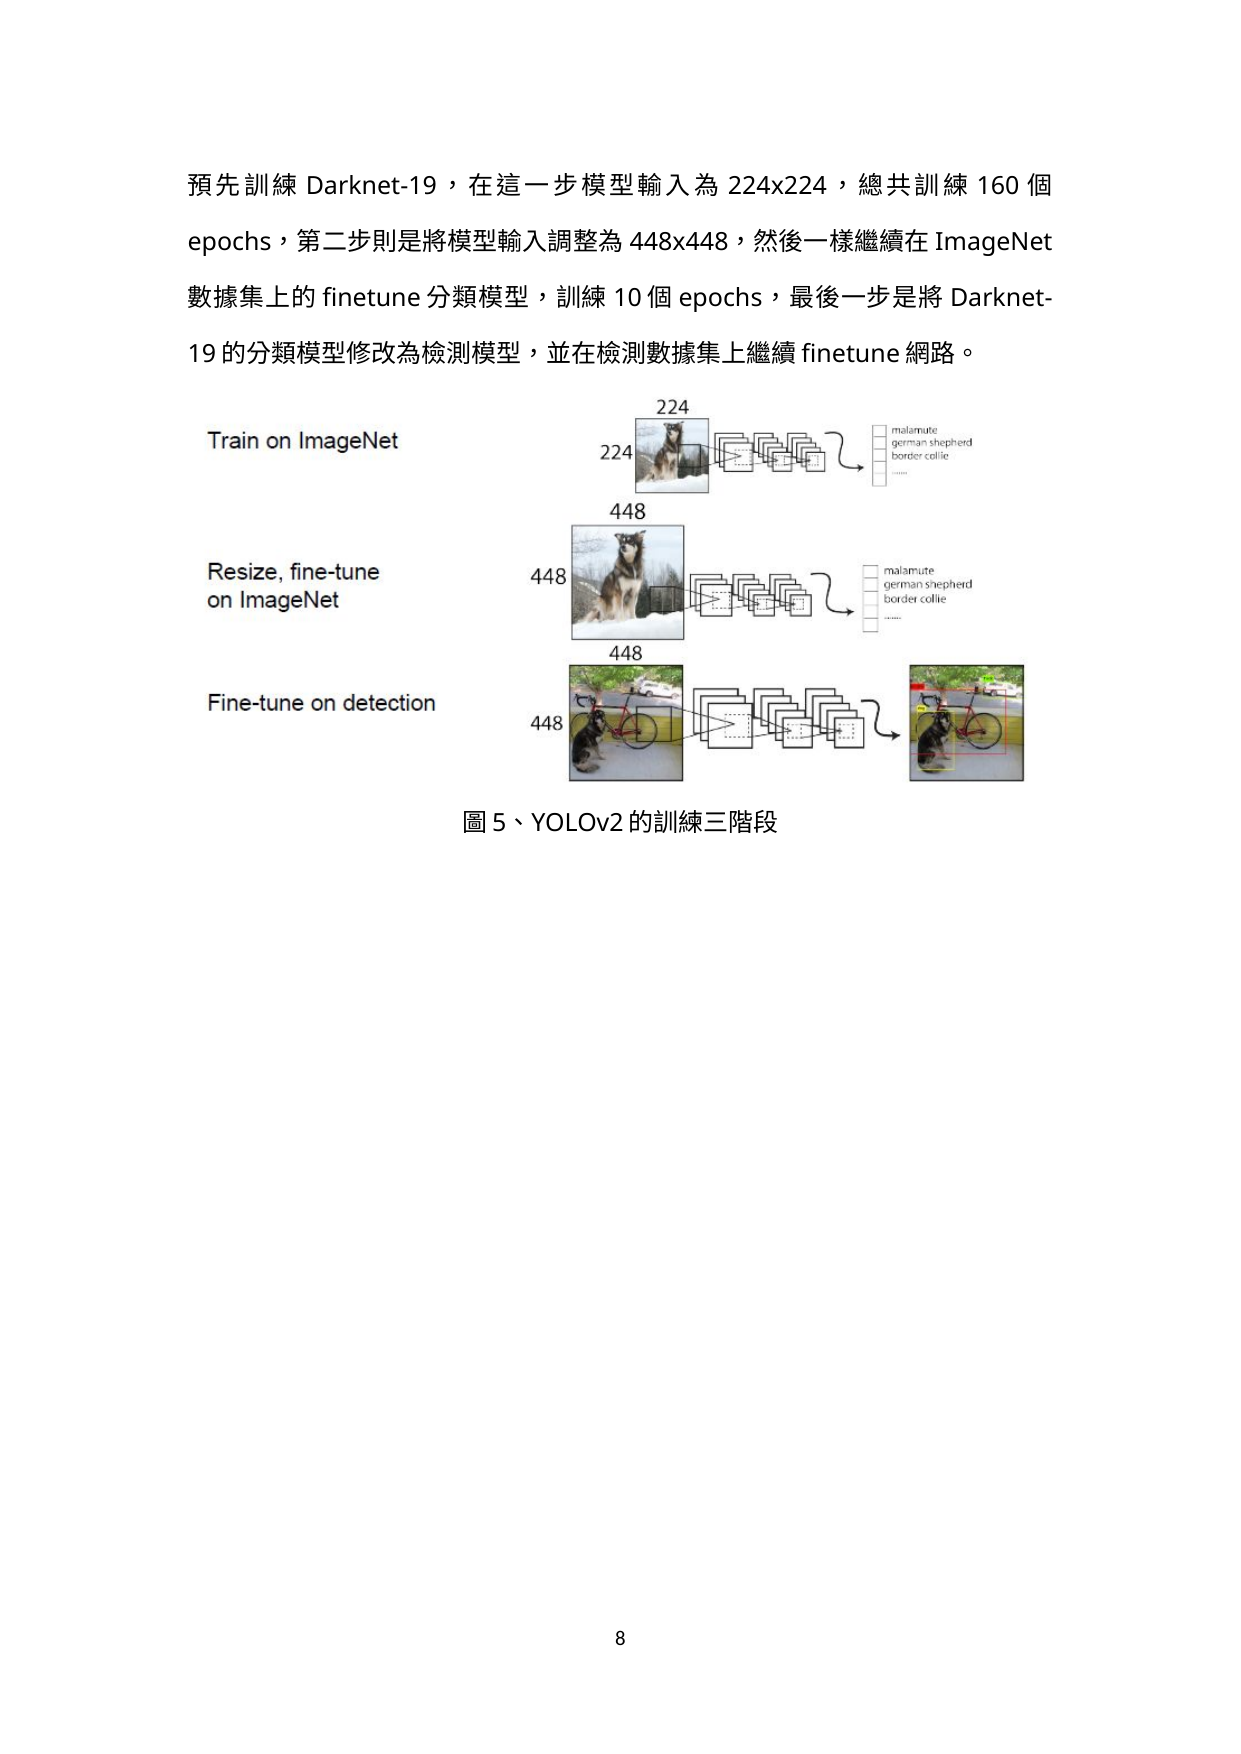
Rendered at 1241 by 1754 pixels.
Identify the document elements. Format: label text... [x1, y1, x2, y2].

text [187, 164, 1053, 371]
picture [187, 388, 1070, 787]
text 圖5、YOLOv2的訓練三階段 [187, 801, 1053, 839]
